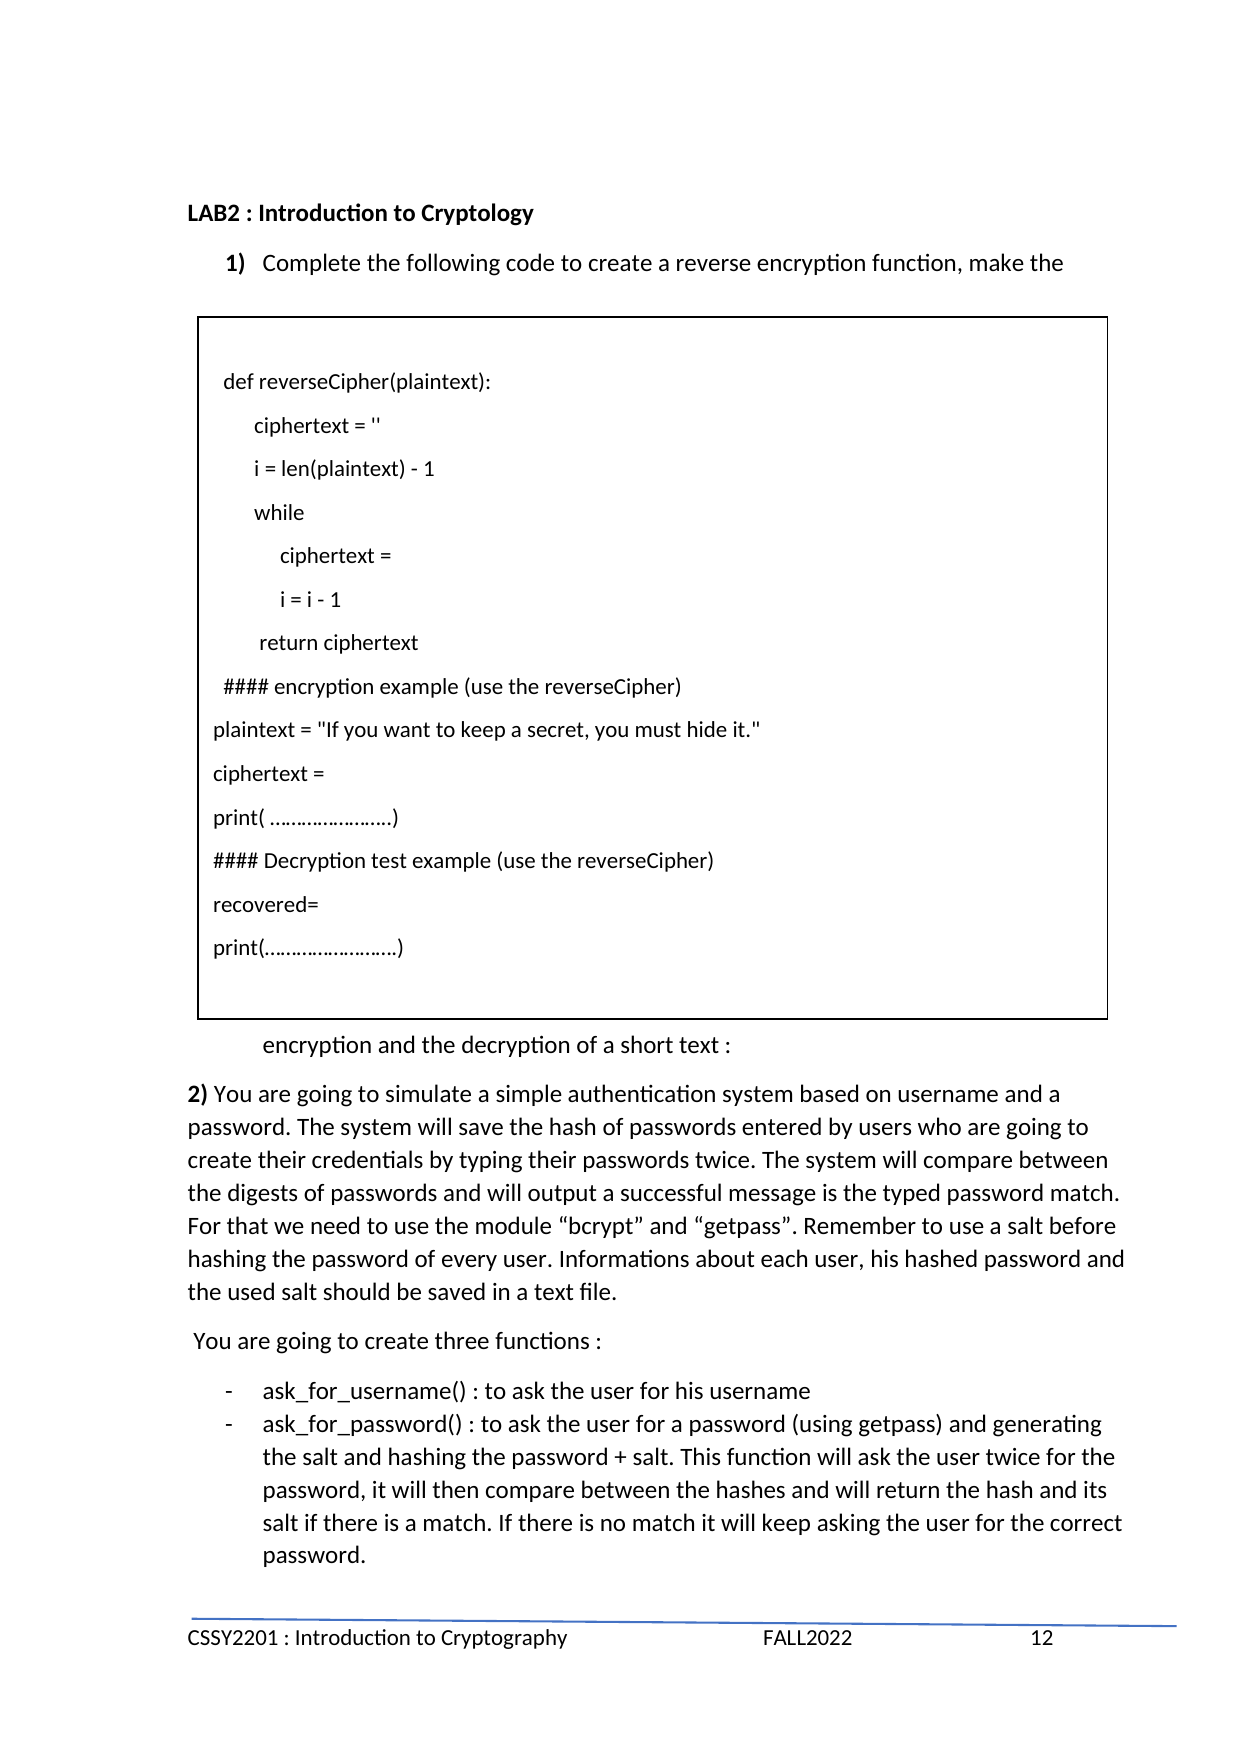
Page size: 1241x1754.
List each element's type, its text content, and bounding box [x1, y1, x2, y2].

text LAB2 : Introduction to Cryptology [187, 197, 1132, 228]
list ask_for_username() : to ask the user for his username [225, 1375, 1132, 1406]
text 2) You are going to simulate a simple authentication system based on username and a password. The system will save the hash of passwords entered by users who are going to create their credentials by typing their passwords twice. The system will compare between the digests of passwords and will output a successful message is the typed password match. For that we need to use the module “bcrypt” and “getpass”. Remember to use a salt before hashing the password of every user. Informations about each user, his hashed password and the used salt should be saved in a text file. [187, 1078, 1132, 1306]
list ask_for_password() : to ask the user for a password (using getpass) and generating the salt and hashing the password + salt. This function will ask the user twice for the password, it will then compare between the hashes and will return the hash and its salt if there is a match. If there is no match it will keep asking the user for the correct password. [225, 1408, 1132, 1570]
text You are going to create three functions : [187, 1326, 1132, 1356]
list Complete the following code to create a reverse encryption function, make the encryption and the decryption of a short text : [225, 247, 1132, 1059]
